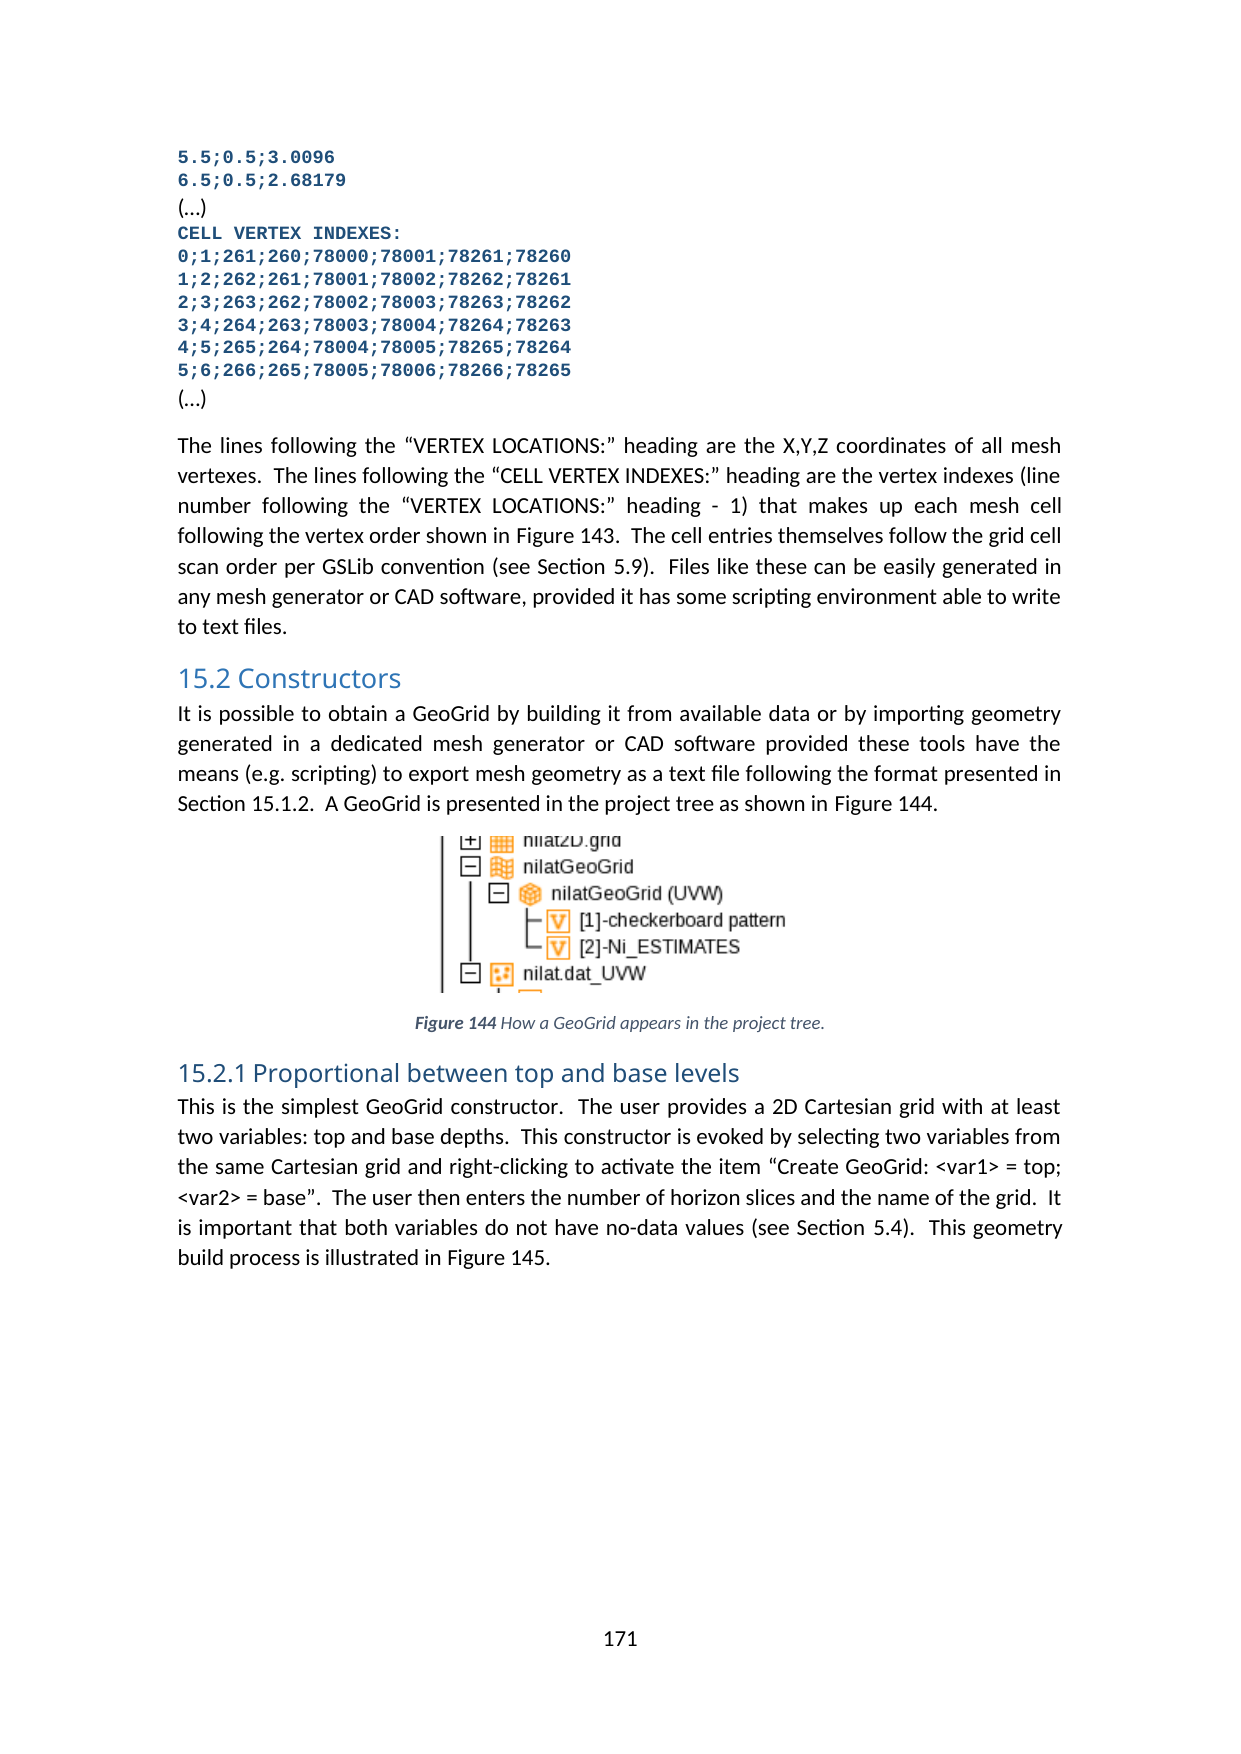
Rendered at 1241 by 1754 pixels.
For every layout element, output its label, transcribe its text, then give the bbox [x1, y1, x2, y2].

text 1;2;262;261;78001;78002;78262;78261 [177, 269, 1063, 291]
text 3;4;264;263;78003;78004;78264;78263 [177, 315, 1063, 337]
text Figure 144 How a GeoGrid appears in the project tree. [177, 1011, 1063, 1034]
text CELL VERTEX INDEXES: [177, 224, 1063, 245]
text 5.5;0.5;3.0096 [177, 148, 1063, 169]
text (…) [177, 193, 1063, 221]
text (…) [177, 384, 1063, 412]
text 0;1;261;260;78000;78001;78261;78260 [177, 247, 1063, 268]
text The lines following the “VERTEX LOCATIONS:” heading are the X,Y,Z coordinates of all mesh vertexes. The lines following the “CELL VERTEX INDEXES:” heading are the vertex indexes (line number following the “VERTEX LOCATIONS:” heading - 1) that makes up each mesh cell following the vertex order shown in Figure 143. The cell entries themselves follow the grid cell scan order per GSLib convention (see Section 5.9). Files like these can be easily generated in any mesh generator or CAD software, provided it has some scripting environment able to write to text files. [177, 431, 1063, 640]
text 2;3;263;262;78002;78003;78263;78262 [177, 292, 1063, 314]
text 6.5;0.5;2.68179 [177, 171, 1063, 192]
text This is the simplest GeoGrid constructor. The user provides a 2D Cartesian grid with at least two variables: top and base depths. This constructor is evoked by selecting two variables from the same Cartesian grid and right-clicking to activate the item “Create GeoGrid: <var1> = top; <var2> = base”. The user then enters the number of horizon slices and the name of the grid. It is important that both variables do not have no-data values (see Section 5.4). This geometry build process is illustrated in Figure 145. [177, 1092, 1063, 1271]
subtitle Proportional between top and base levels [177, 1055, 1063, 1089]
text 4;5;265;264;78004;78005;78265;78264 [177, 338, 1063, 359]
picture [434, 836, 807, 993]
subtitle Constructors [177, 659, 1063, 696]
text 5;6;266;265;78005;78006;78266;78265 [177, 361, 1063, 382]
text It is possible to obtain a GeoGrid by building it from available data or by importing geometry generated in a dedicated mesh generator or CAD software provided these tools have the means (e.g. scripting) to export mesh geometry as a text file following the format presented in Section 15.1.2. A GeoGrid is presented in the project tree as shown in Figure 144. [177, 699, 1063, 817]
